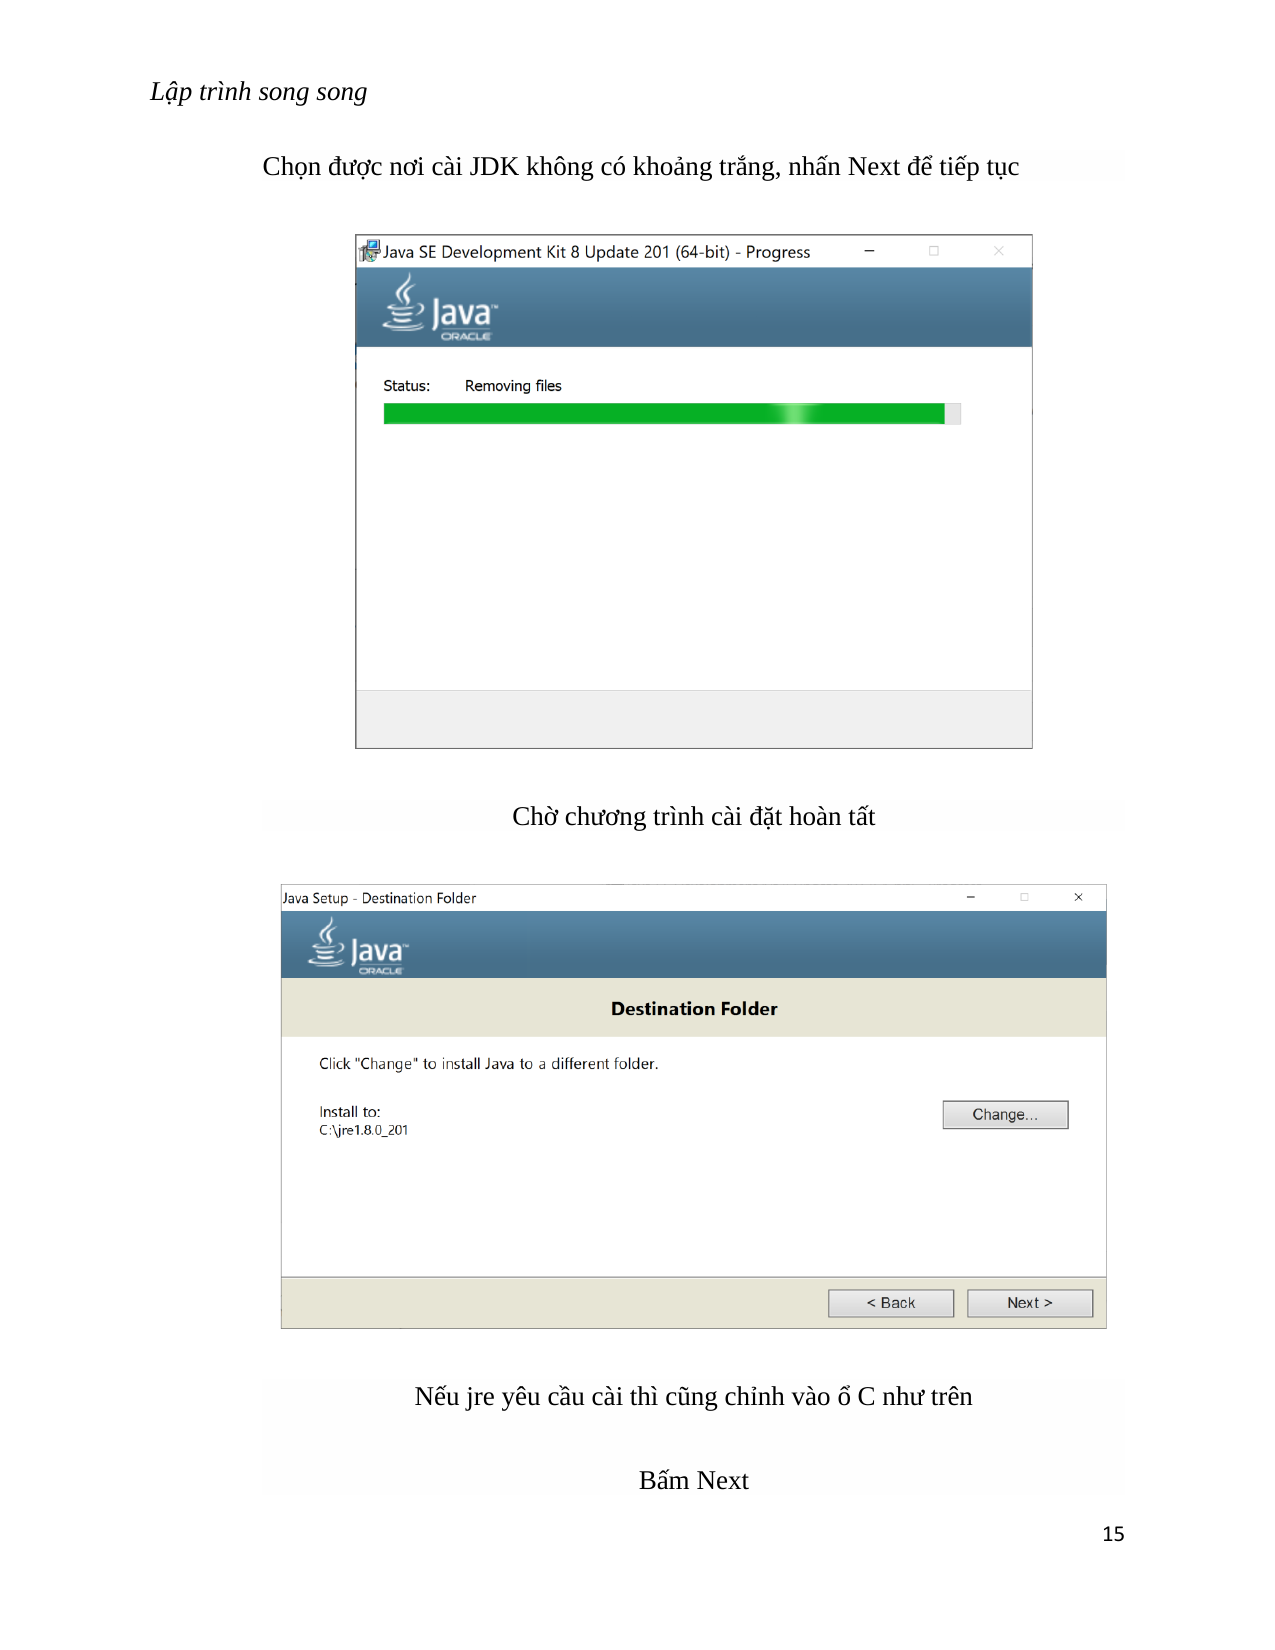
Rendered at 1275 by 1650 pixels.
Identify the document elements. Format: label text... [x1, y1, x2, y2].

text Nếu jre yêu cầu cài thì cũng chỉnh vào ổ C như trên [262, 1379, 1125, 1411]
text Bấm Next [262, 1464, 1125, 1495]
picture [280, 884, 1107, 1329]
text Chờ chương trình cài đặt hoàn tất [262, 800, 1125, 831]
text Chọn được nơi cài JDK không có khoảng trắng, nhấn Next để tiếp tục [262, 150, 1125, 181]
picture [355, 234, 1033, 749]
